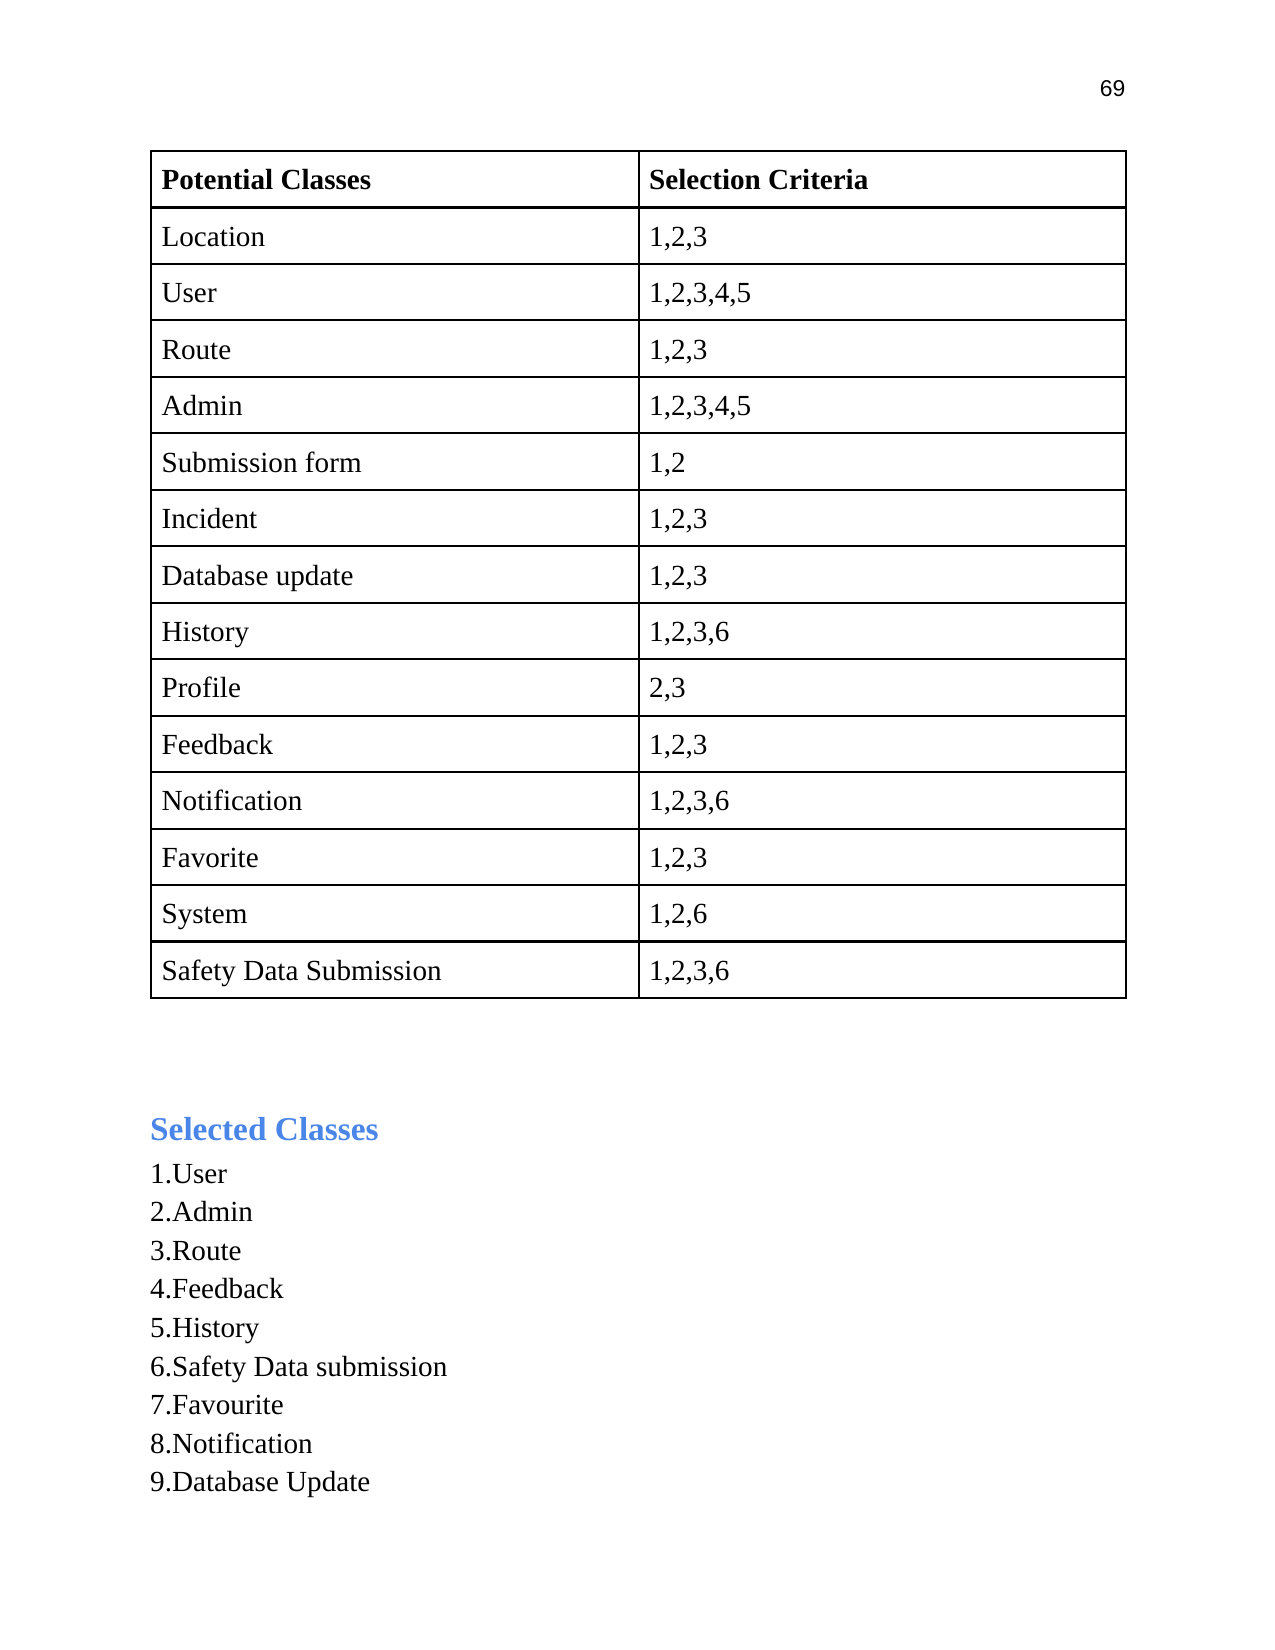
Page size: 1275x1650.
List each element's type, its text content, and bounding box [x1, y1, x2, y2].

table_header Selection Criteria [640, 152, 1125, 206]
table_cell Admin [152, 378, 638, 432]
table_cell History [152, 604, 638, 658]
table_cell Safety Data Submission [152, 943, 638, 997]
table_cell 1,2,3,6 [640, 604, 1125, 658]
text 6.Safety Data submission [150, 1349, 1125, 1382]
text 1.User [150, 1156, 1125, 1189]
table_cell System [152, 886, 638, 940]
table_cell Incident [152, 491, 638, 545]
table_cell Favorite [152, 830, 638, 884]
table_cell 1,2,3 [640, 547, 1125, 602]
table_cell Feedback [152, 717, 638, 771]
table_cell 1,2,3 [640, 209, 1125, 263]
table_cell 1,2,6 [640, 886, 1125, 940]
table_cell Location [152, 209, 638, 263]
table_cell Database update [152, 547, 638, 602]
text 8.Notification [150, 1426, 1125, 1459]
table_cell 1,2 [640, 434, 1125, 489]
table_cell 2,3 [640, 660, 1125, 714]
table_cell Notification [152, 773, 638, 827]
table_cell User [152, 265, 638, 319]
table_cell 1,2,3 [640, 491, 1125, 545]
table_cell 1,2,3,6 [640, 773, 1125, 827]
subtitle Selected Classes [150, 1109, 1125, 1148]
text 4.Feedback [150, 1272, 1125, 1305]
text 9.Database Update [150, 1464, 1125, 1498]
table_cell 1,2,3 [640, 717, 1125, 771]
table_cell 1,2,3,4,5 [640, 265, 1125, 319]
text 3.Route [150, 1233, 1125, 1267]
table_cell 1,2,3,6 [640, 943, 1125, 997]
table_cell 1,2,3 [640, 321, 1125, 376]
table_cell Profile [152, 660, 638, 714]
text 5.History [150, 1310, 1125, 1344]
table_header Potential Classes [152, 152, 638, 206]
table_cell 1,2,3,4,5 [640, 378, 1125, 432]
text 2.Admin [150, 1194, 1125, 1228]
table_cell Route [152, 321, 638, 376]
text 7.Favourite [150, 1387, 1125, 1421]
table_cell Submission form [152, 434, 638, 489]
table_cell 1,2,3 [640, 830, 1125, 884]
